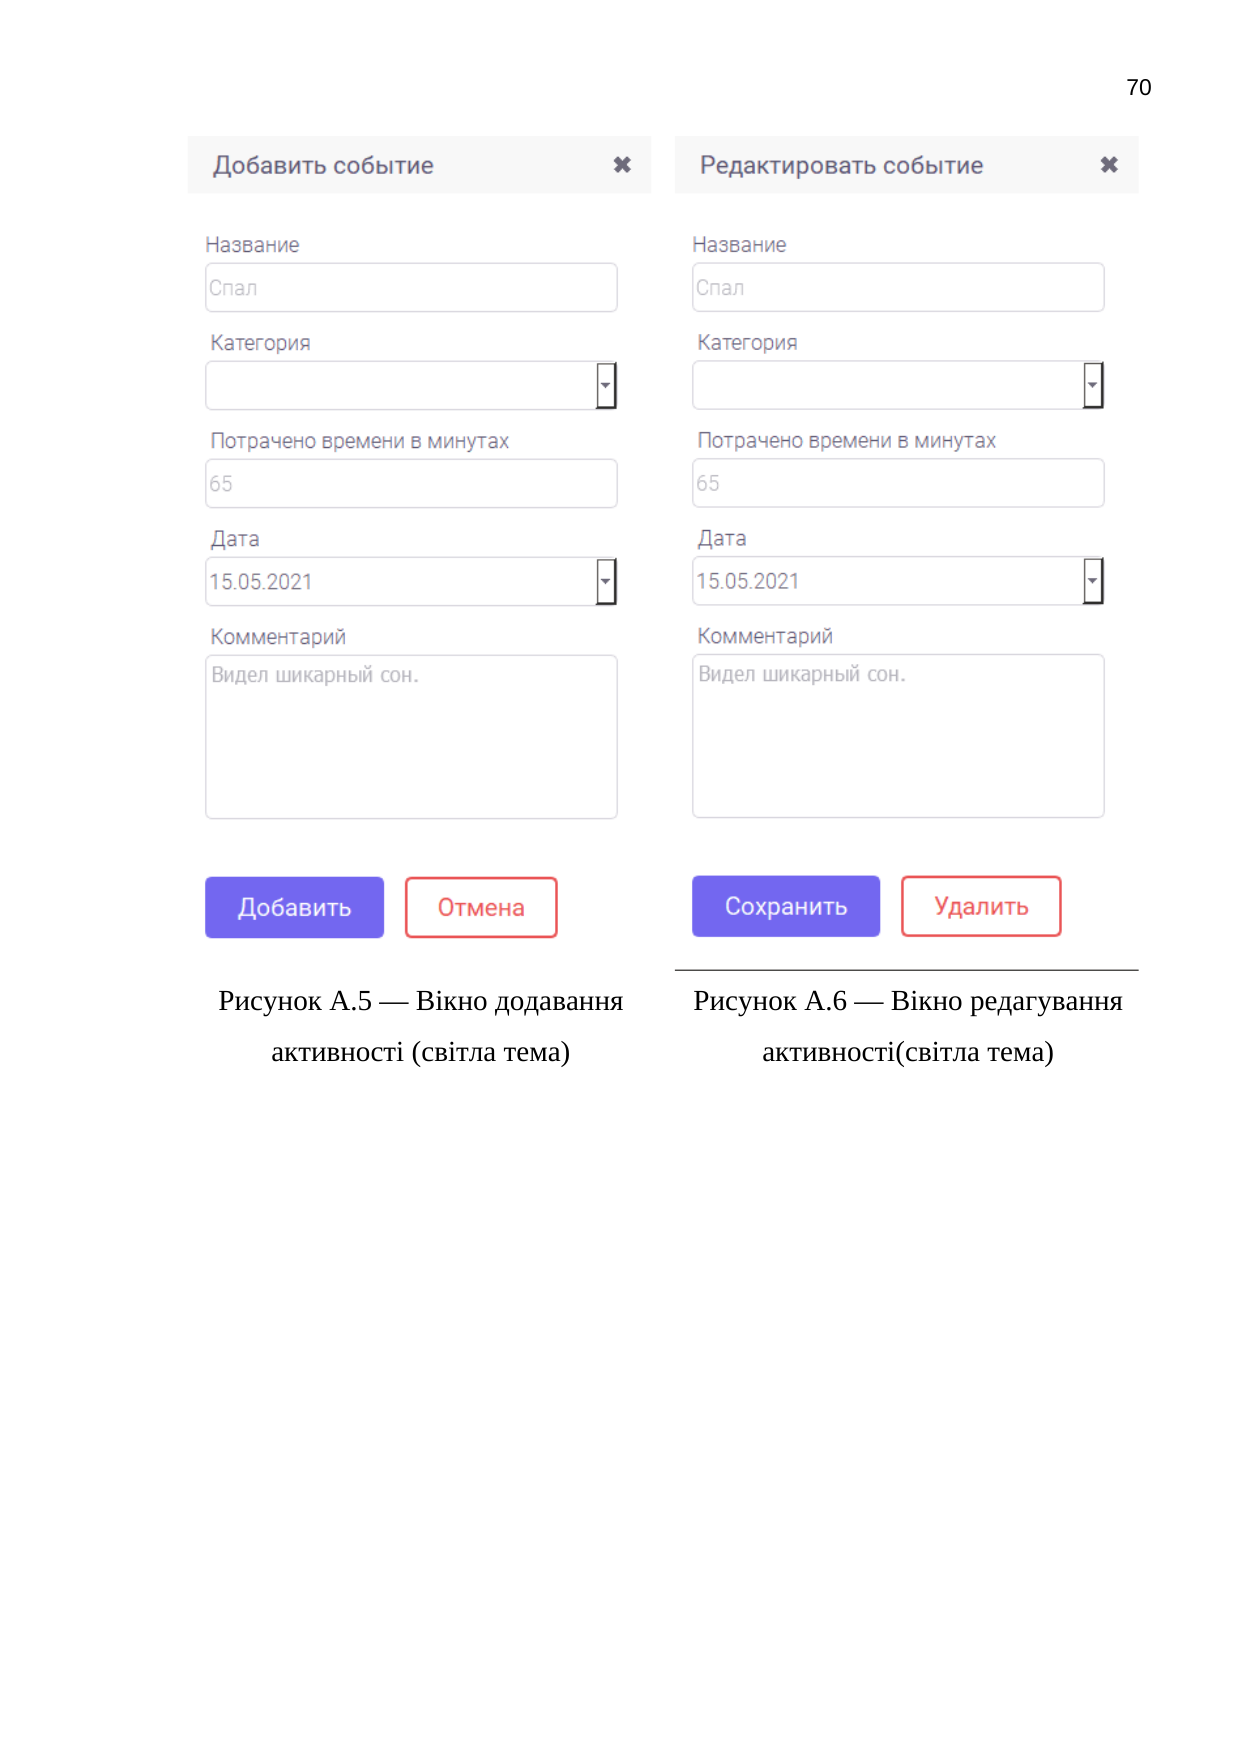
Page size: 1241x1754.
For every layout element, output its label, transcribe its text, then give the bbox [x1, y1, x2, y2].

picture [187, 136, 652, 971]
picture [674, 136, 1139, 971]
table_header Рисунок A.5 — Вікно додавання активності (світла тема) [177, 126, 664, 1091]
table_header Рисунок A.6 — Вікно редагування активності(світла тема) [664, 126, 1152, 1091]
